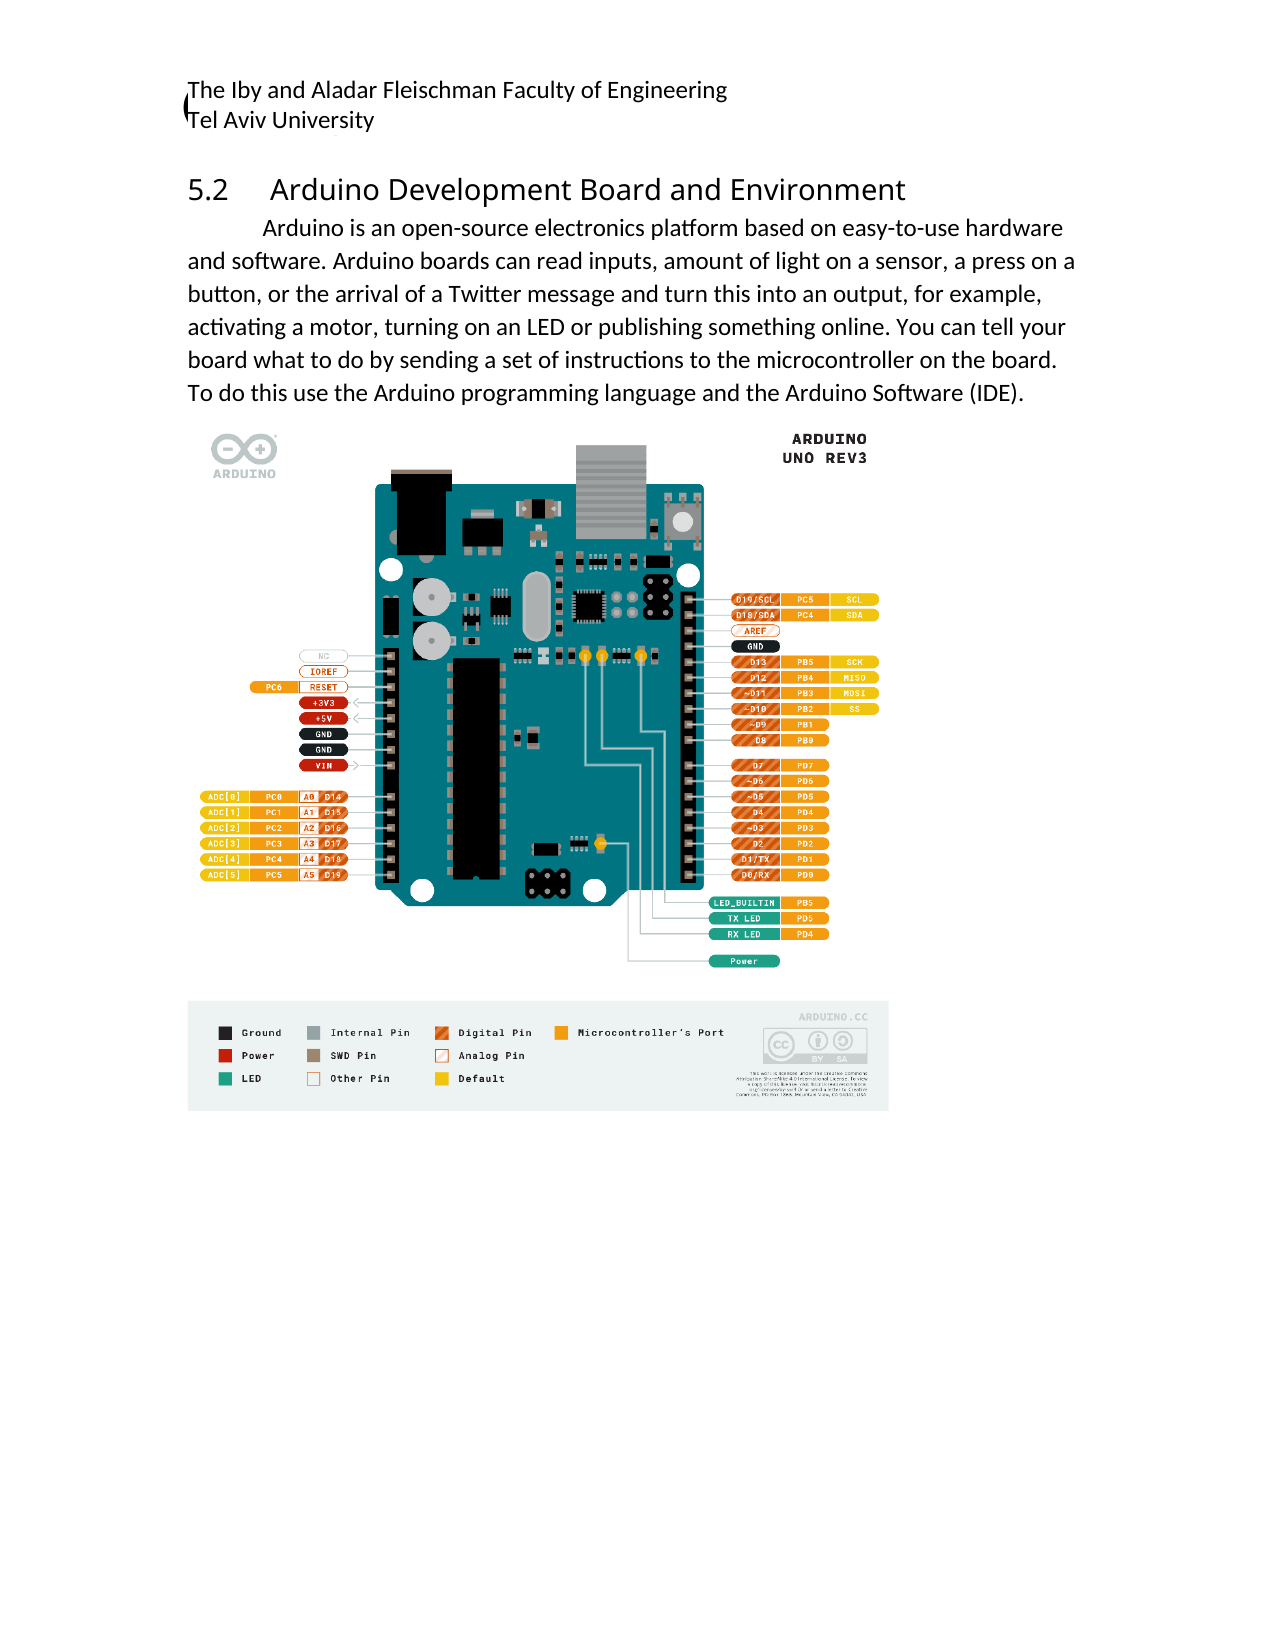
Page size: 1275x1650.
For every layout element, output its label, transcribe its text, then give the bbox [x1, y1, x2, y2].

picture [182, 79, 361, 137]
picture [187, 409, 889, 1111]
subtitle Arduino Development Board and Environment [187, 169, 1087, 209]
